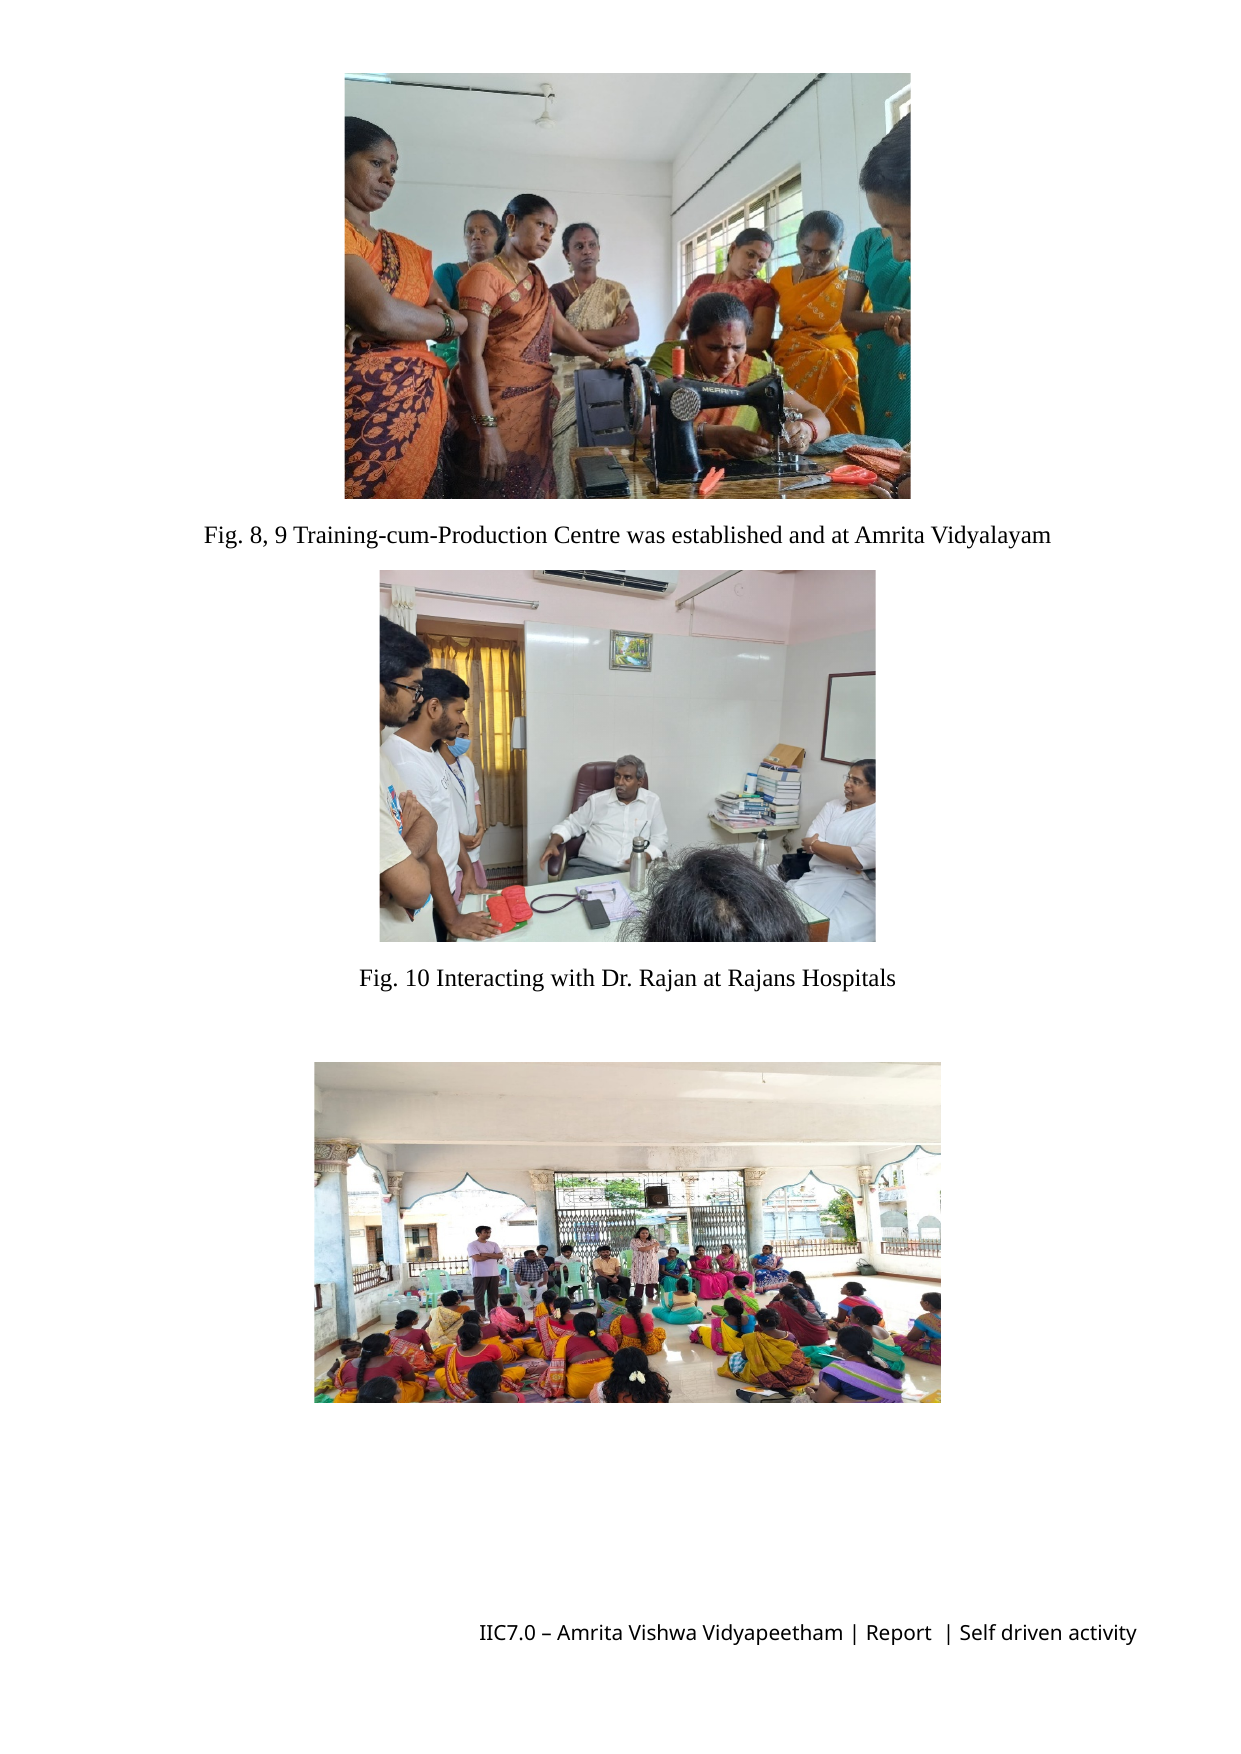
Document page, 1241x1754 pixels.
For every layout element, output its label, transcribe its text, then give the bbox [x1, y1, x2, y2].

picture [314, 1062, 941, 1403]
text Fig. 10 Interacting with Dr. Rajan at Rajans Hospitals [118, 963, 1137, 992]
picture [344, 73, 911, 499]
picture [379, 570, 876, 942]
text Fig. 8, 9 Training-cum-Production Centre was established and at Amrita Vidyalayam [118, 520, 1137, 549]
